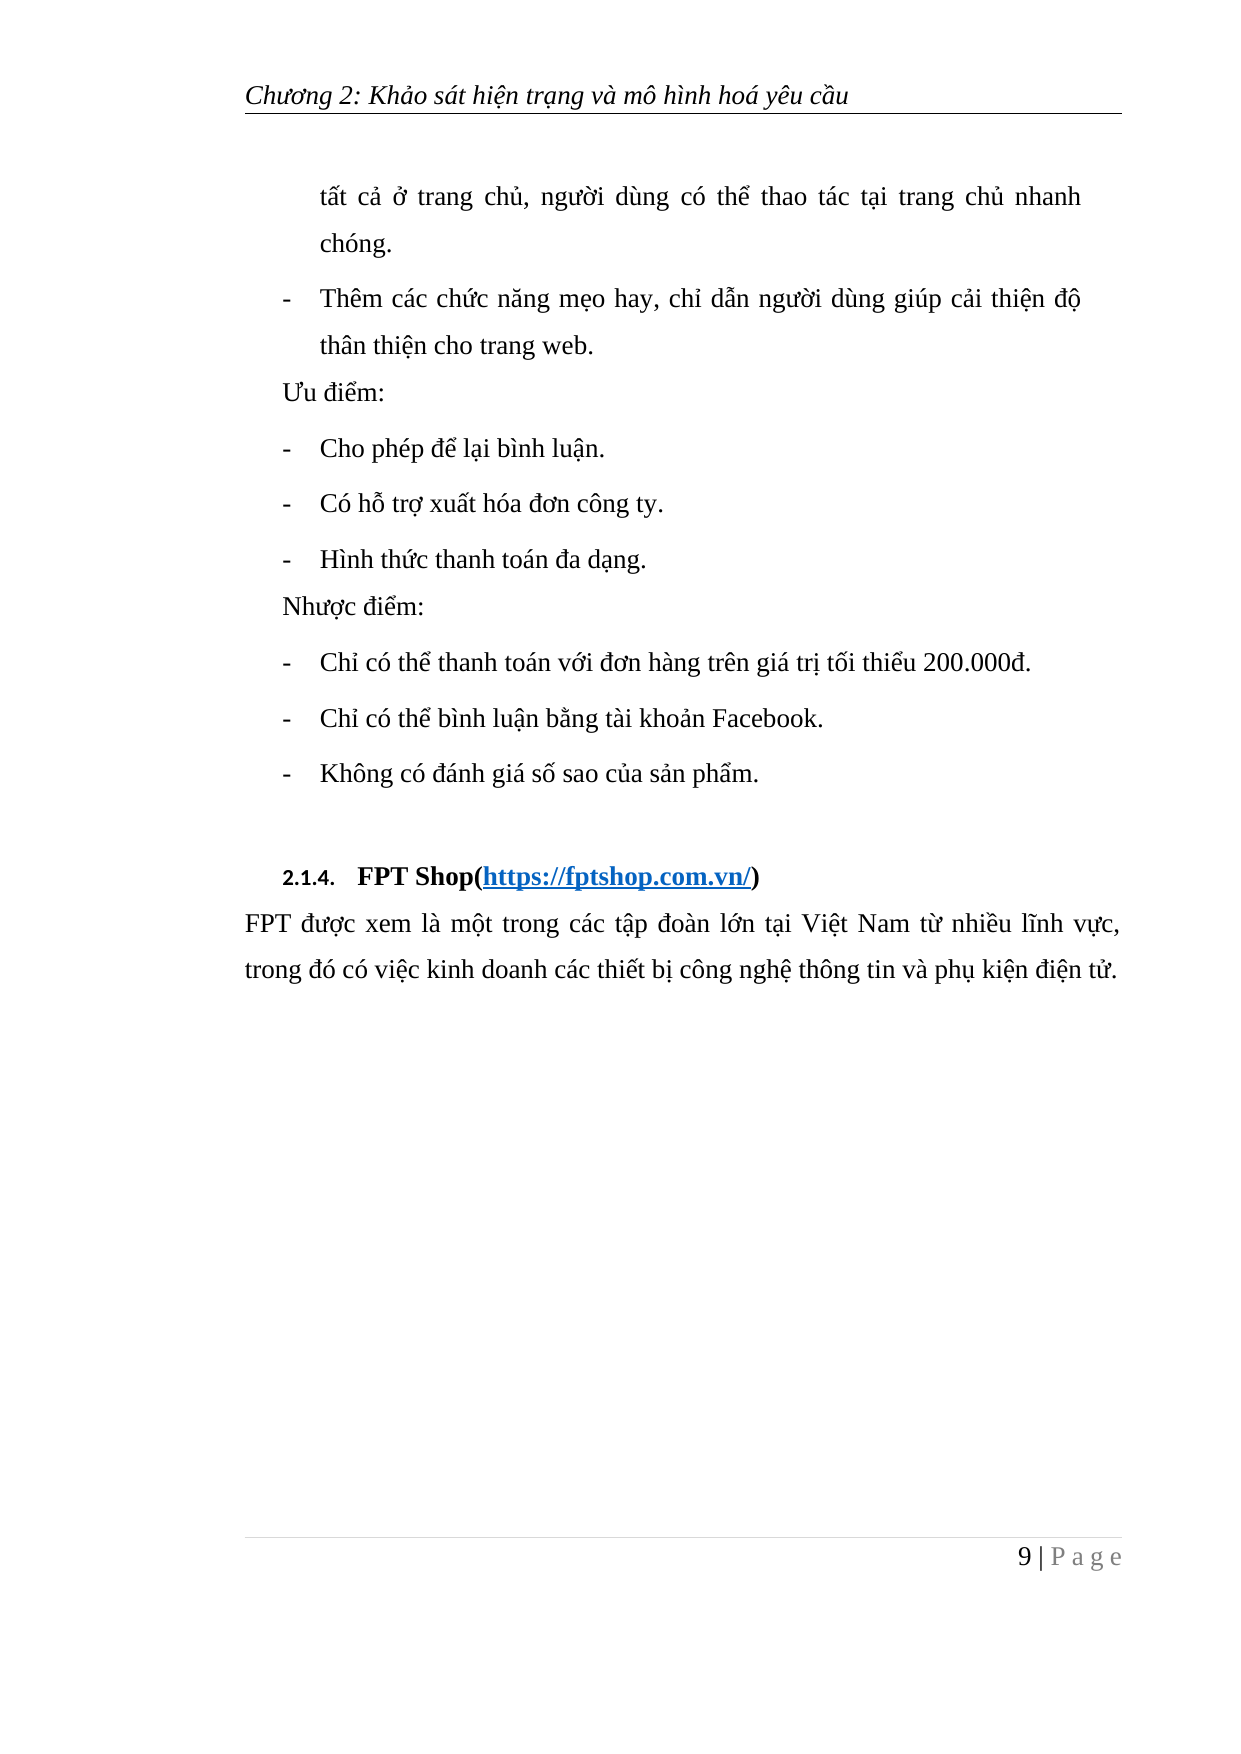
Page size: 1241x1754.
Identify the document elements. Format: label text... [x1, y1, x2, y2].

list Có hỗ trợ xuất hóa đơn công ty. [282, 487, 1083, 519]
text Nhược điểm: [244, 590, 1083, 621]
list Hình thức thanh toán đa dạng. [282, 543, 1083, 574]
list Chỉ có thể bình luận bằng tài khoản Facebook. [282, 702, 1083, 733]
list FPT Shop(https://fptshop.com.vn/) [282, 860, 1122, 891]
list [282, 180, 1083, 258]
list Không có đánh giá số sao của sản phẩm. [282, 757, 1083, 789]
text Ưu điểm: [244, 376, 1083, 407]
list Cho phép để lại bình luận. [282, 432, 1083, 463]
text FPT được xem là một trong các tập đoàn lớn tại Việt Nam từ nhiều lĩnh vực, trong đó có việc kinh doanh các thiết bị công nghệ thông tin và phụ kiện điện tử. [244, 907, 1122, 984]
list Thêm các chức năng mẹo hay, chỉ dẫn người dùng giúp cải thiện độ thân thiện cho trang web. [282, 282, 1083, 360]
list Chỉ có thể thanh toán với đơn hàng trên giá trị tối thiểu 200.000đ. [282, 646, 1083, 677]
